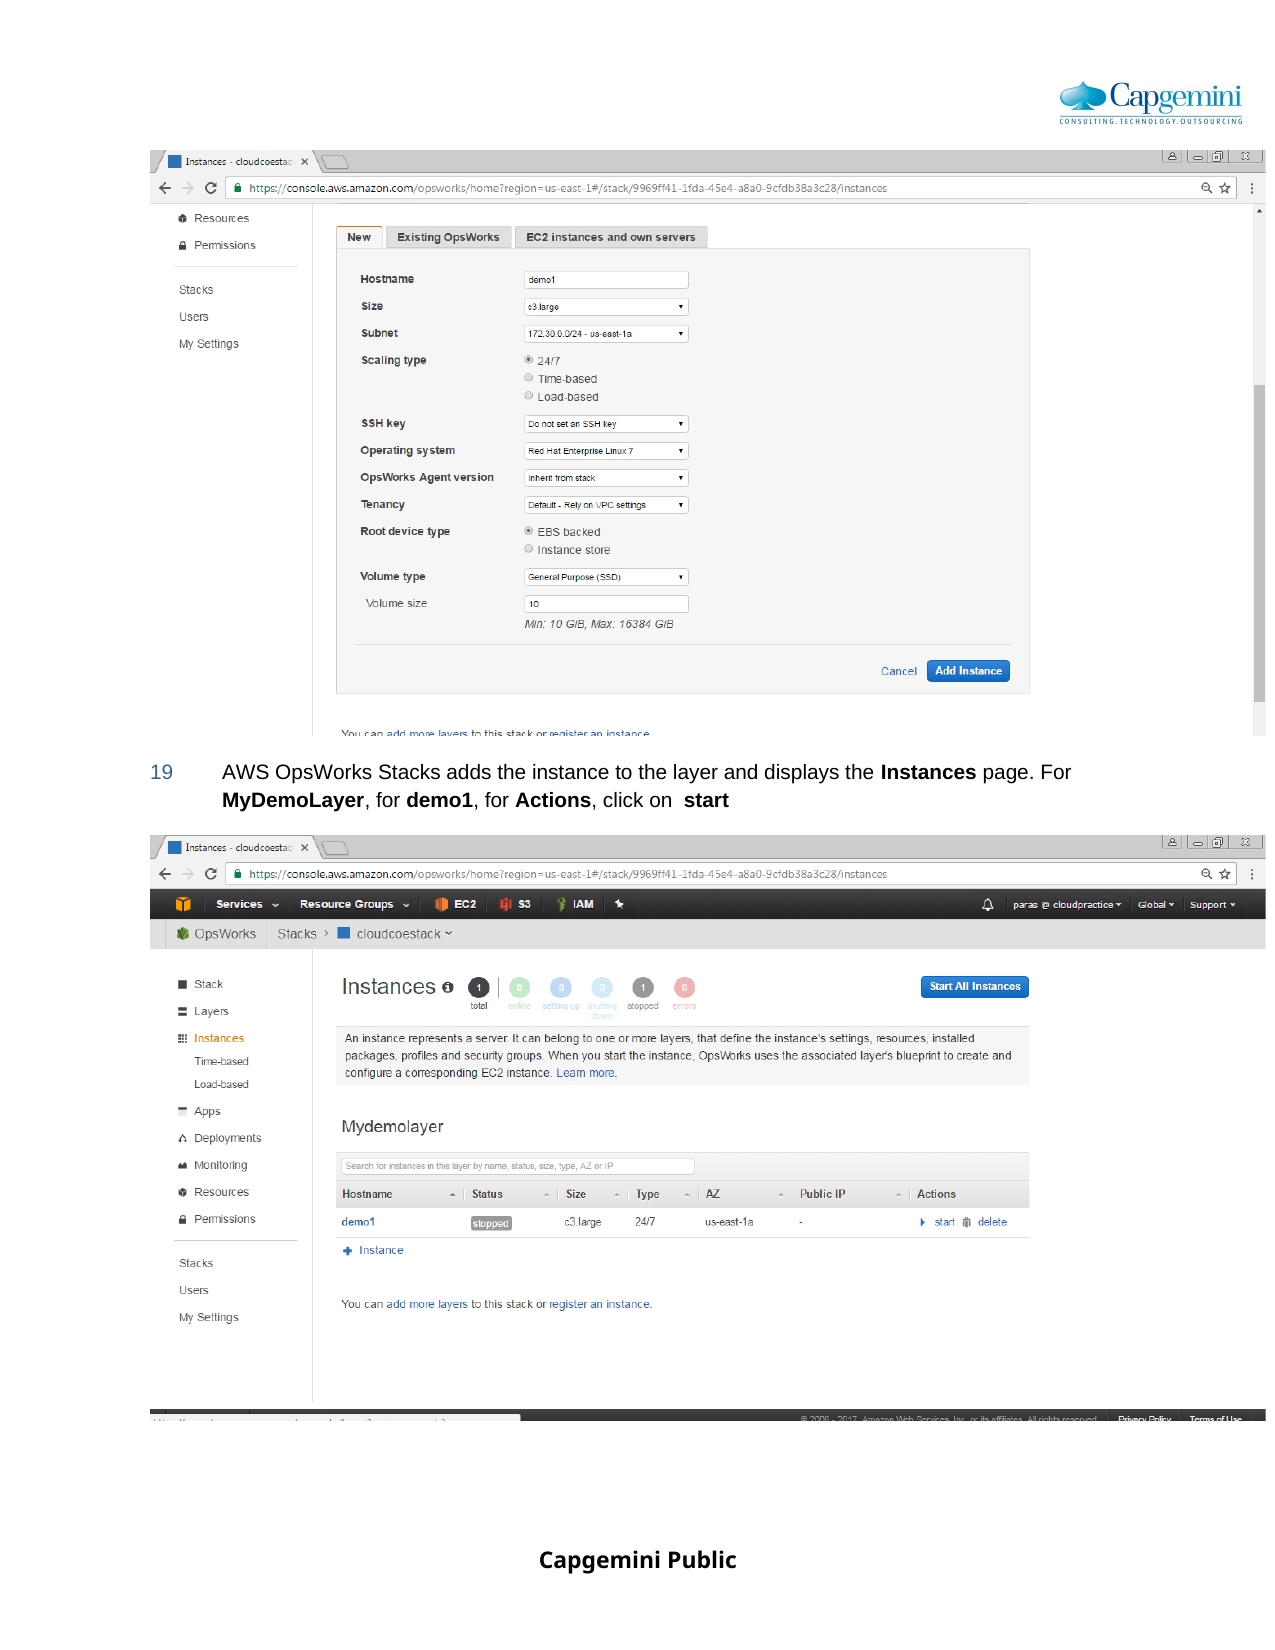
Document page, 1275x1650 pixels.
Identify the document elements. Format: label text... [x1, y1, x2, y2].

picture [1053, 76, 1244, 127]
list AWS OpsWorks Stacks adds the instance to the layer and displays the Instances page. For MyDemoLayer, for demo1, for Actions, click on start [150, 760, 1125, 811]
picture [150, 835, 1266, 1421]
picture [150, 150, 1266, 736]
